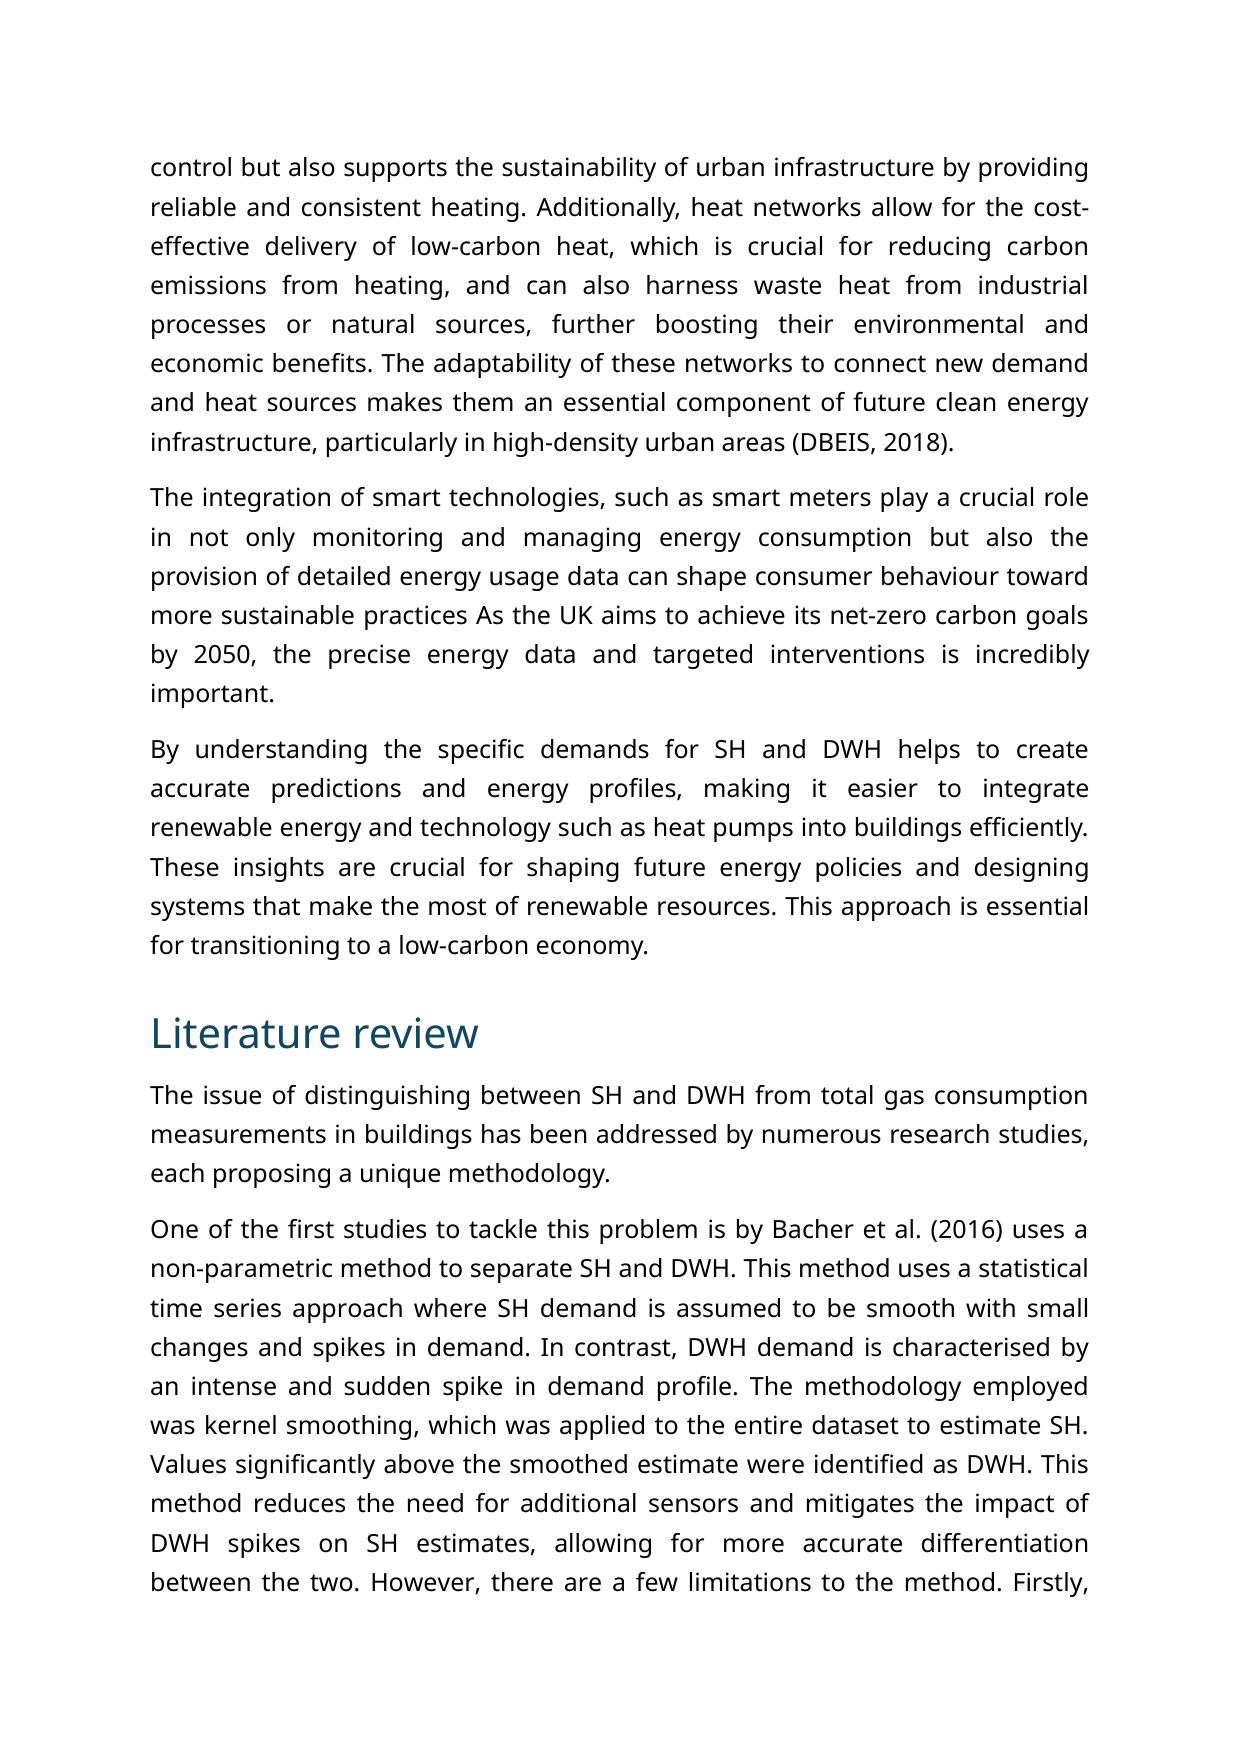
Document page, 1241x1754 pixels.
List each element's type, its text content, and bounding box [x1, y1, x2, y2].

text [150, 150, 1090, 458]
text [150, 1212, 1090, 1598]
subtitle Literature review [150, 1004, 1090, 1061]
text By understanding the specific demands for SH and DWH helps to create accurate predictions and energy profiles, making it easier to integrate renewable energy and technology such as heat pumps into buildings efficiently. These insights are crucial for shaping future energy policies and designing systems that make the most of renewable resources. This approach is essential for transitioning to a low-carbon economy. [150, 732, 1090, 962]
text The integration of smart technologies, such as smart meters play a crucial role in not only monitoring and managing energy consumption but also the provision of detailed energy usage data can shape consumer behaviour toward more sustainable practices As the UK aims to achieve its net-zero carbon goals by 2050, the precise energy data and targeted interventions is incredibly important. [150, 480, 1090, 710]
text The issue of distinguishing between SH and DWH from total gas consumption measurements in buildings has been addressed by numerous research studies, each proposing a unique methodology. [150, 1078, 1090, 1190]
